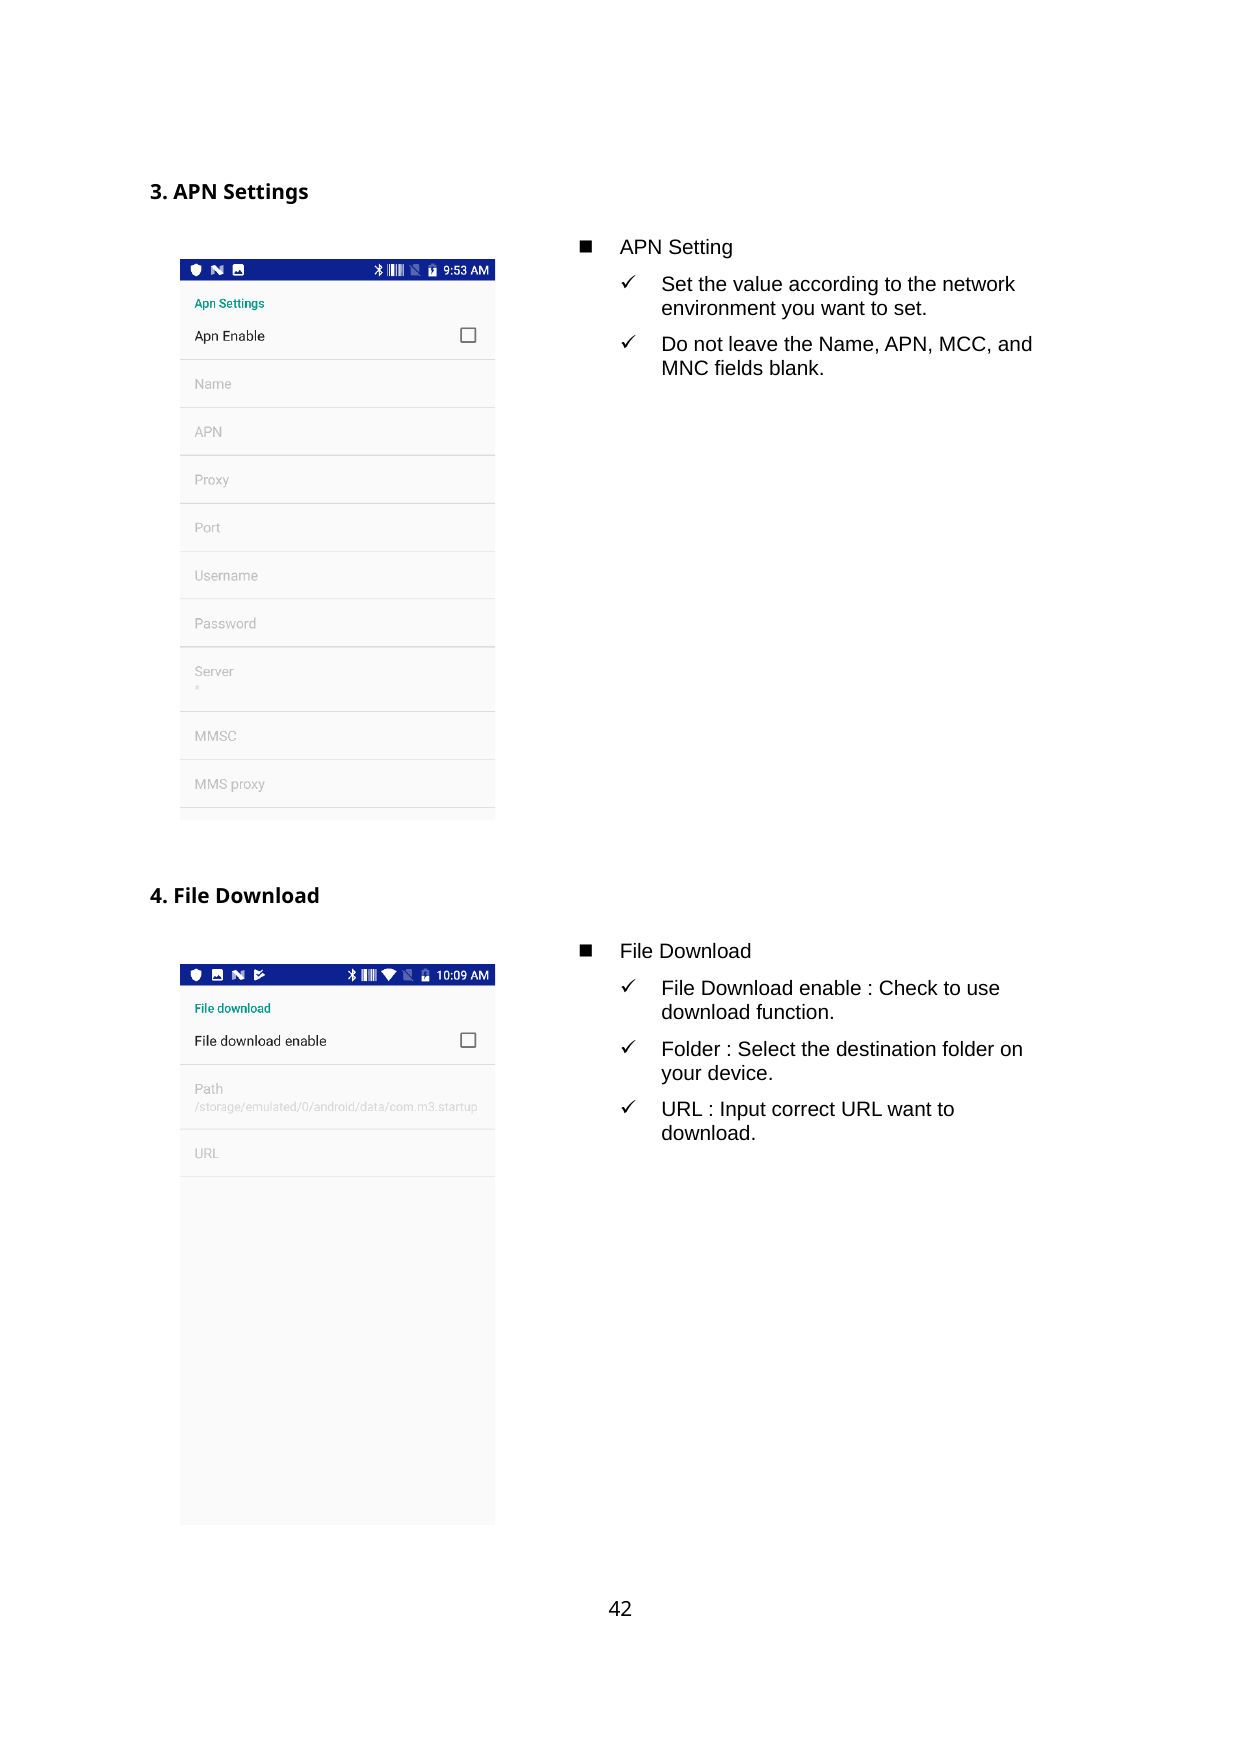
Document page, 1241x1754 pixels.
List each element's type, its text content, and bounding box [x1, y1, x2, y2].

picture [180, 964, 495, 1525]
table_header File Download File Download enable : Check to use download function. Folder : Select the destination folder on your device. URL : Input correct URL want to download. [525, 939, 1057, 1586]
table_header [150, 235, 525, 882]
table_header APN Setting Set the value according to the network environment you want to set. Do not leave the Name, APN, MCC, and MNC fields blank. [525, 235, 1057, 882]
subtitle 3. APN Settings [150, 177, 1090, 206]
table_header [150, 939, 525, 1586]
picture [180, 259, 495, 820]
subtitle 4. File Download [150, 882, 1090, 910]
